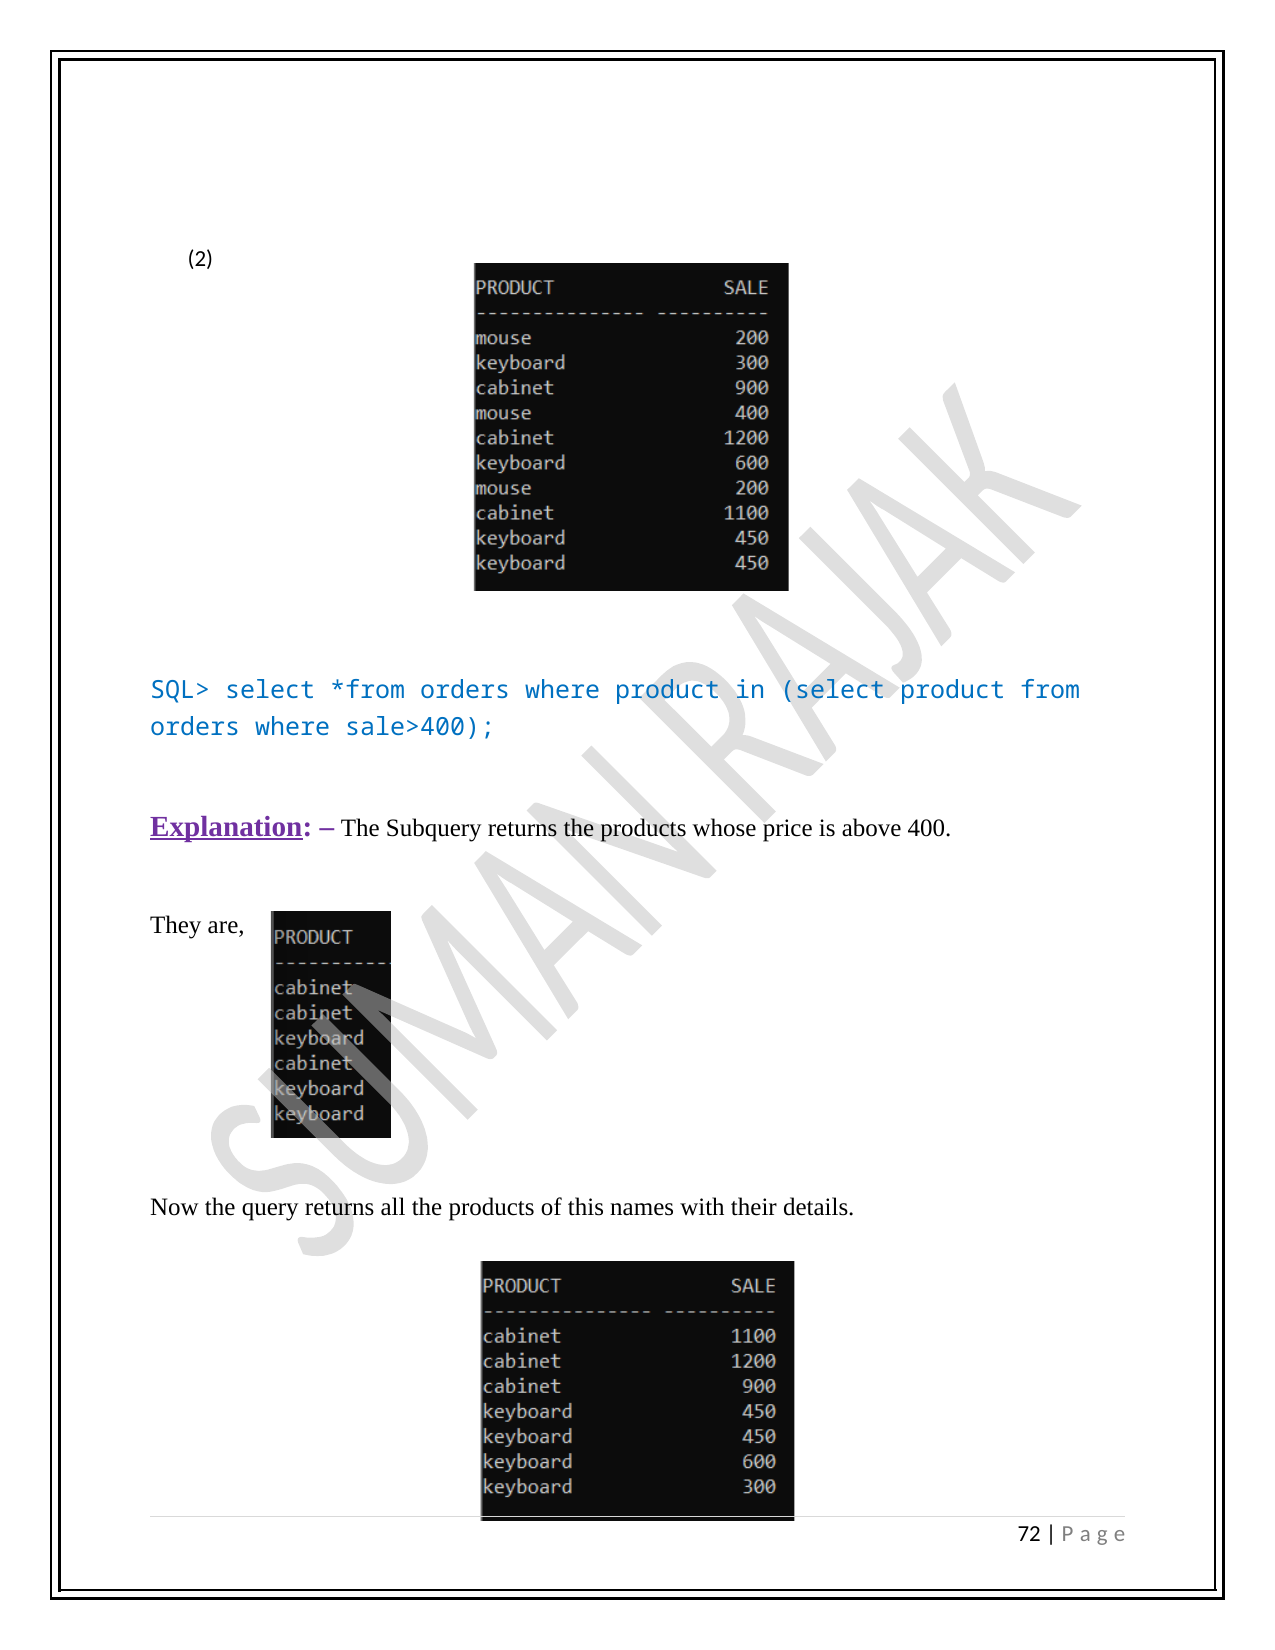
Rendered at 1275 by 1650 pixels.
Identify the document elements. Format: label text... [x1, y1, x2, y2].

picture [270, 939, 391, 1138]
picture [473, 263, 789, 591]
picture [270, 1093, 315, 1138]
text SQL> select *from orders where product in (select product from orders where sale>400); [150, 672, 1125, 743]
text Now the query returns all the products of this names with their details. [150, 1192, 1125, 1221]
picture [480, 1261, 795, 1516]
picture [480, 1517, 795, 1521]
text Explanation: – The Subquery returns the products whose price is above 400. [150, 809, 1125, 843]
picture [383, 1013, 391, 1021]
text They are, [150, 910, 1125, 939]
